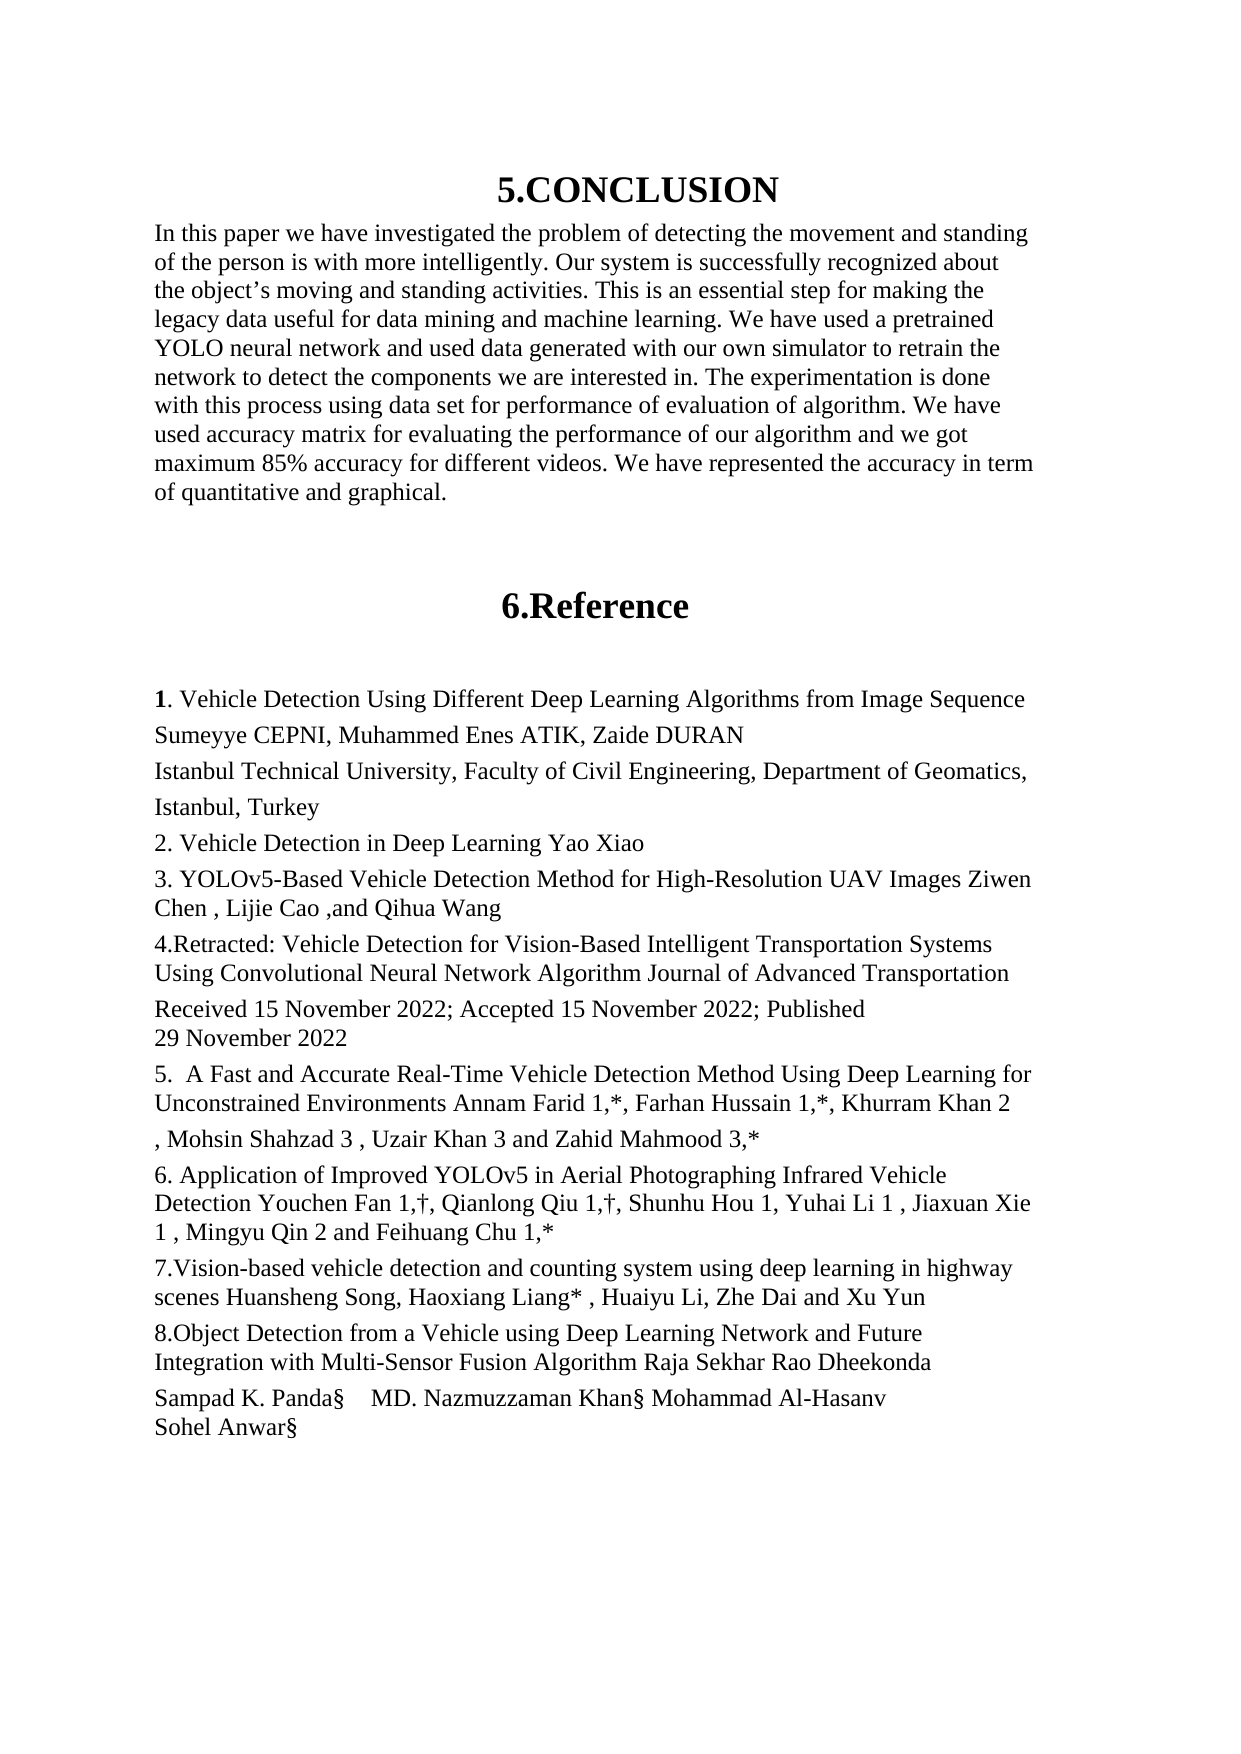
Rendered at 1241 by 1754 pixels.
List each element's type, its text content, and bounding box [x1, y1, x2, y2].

text 2. Vehicle Detection in Deep Learning Yao Xiao [154, 828, 1034, 857]
text 5. A Fast and Accurate Real-Time Vehicle Detection Method Using Deep Learning for Unconstrained Environments Annam Farid 1,*, Farhan Hussain 1,*, Khurram Khan 2 [154, 1059, 1034, 1116]
text Sampad K. Panda§ MD. Nazmuzzaman Khan§ Mohammad Al-Hasanv Sohel Anwar§ [154, 1383, 1034, 1440]
text Istanbul Technical University, Faculty of Civil Engineering, Department of Geomatics, [154, 756, 1034, 785]
text 8.Object Detection from a Vehicle using Deep Learning Network and Future Integration with Multi-Sensor Fusion Algorithm Raja Sekhar Rao Dheekonda [154, 1318, 1034, 1376]
text 4.Retracted: Vehicle Detection for Vision-Based Intelligent Transportation Systems Using Convolutional Neural Network Algorithm Journal of Advanced Transportation [154, 929, 1034, 987]
text In this paper we have investigated the problem of detecting the movement and standing of the person is with more intelligently. Our system is successfully recognized about the object’s moving and standing activities. This is an essential step for making the legacy data useful for data mining and machine learning. We have used a pretrained YOLO neural network and used data generated with our own simulator to retrain the network to detect the components we are interested in. The experimentation is done with this process using data set for performance of evaluation of algorithm. We have used accuracy matrix for evaluating the performance of our algorithm and we got maximum 85% accuracy for different videos. We have represented the accuracy in term of quantitative and graphical. [154, 218, 1034, 506]
text 1. Vehicle Detection Using Different Deep Learning Algorithms from Image Sequence [154, 684, 1034, 713]
text 6. Application of Improved YOLOv5 in Aerial Photographing Infrared Vehicle Detection Youchen Fan 1,†, Qianlong Qiu 1,†, Shunhu Hou 1, Yuhai Li 1 , Jiaxuan Xie 1 , Mingyu Qin 2 and Feihuang Chu 1,* [154, 1160, 1034, 1246]
text Istanbul, Turkey [154, 792, 1034, 821]
text Received 15 November 2022; Accepted 15 November 2022; Published 29 November 2022 [154, 994, 1034, 1052]
text Sumeyye CEPNI, Muhammed Enes ATIK, Zaide DURAN [154, 720, 1034, 749]
text 7.Vision-based vehicle detection and counting system using deep learning in highway scenes Huansheng Song, Haoxiang Liang* , Huaiyu Li, Zhe Dai and Xu Yun [154, 1253, 1034, 1311]
text 6.Reference [154, 583, 1034, 627]
text , Mohsin Shahzad 3 , Uzair Khan 3 and Zahid Mahmood 3,* [154, 1124, 1034, 1152]
text 3. YOLOv5-Based Vehicle Detection Method for High-Resolution UAV Images Ziwen Chen , Lijie Cao ,and Qihua Wang [154, 864, 1034, 922]
text 5.CONCLUSION [154, 168, 1034, 211]
